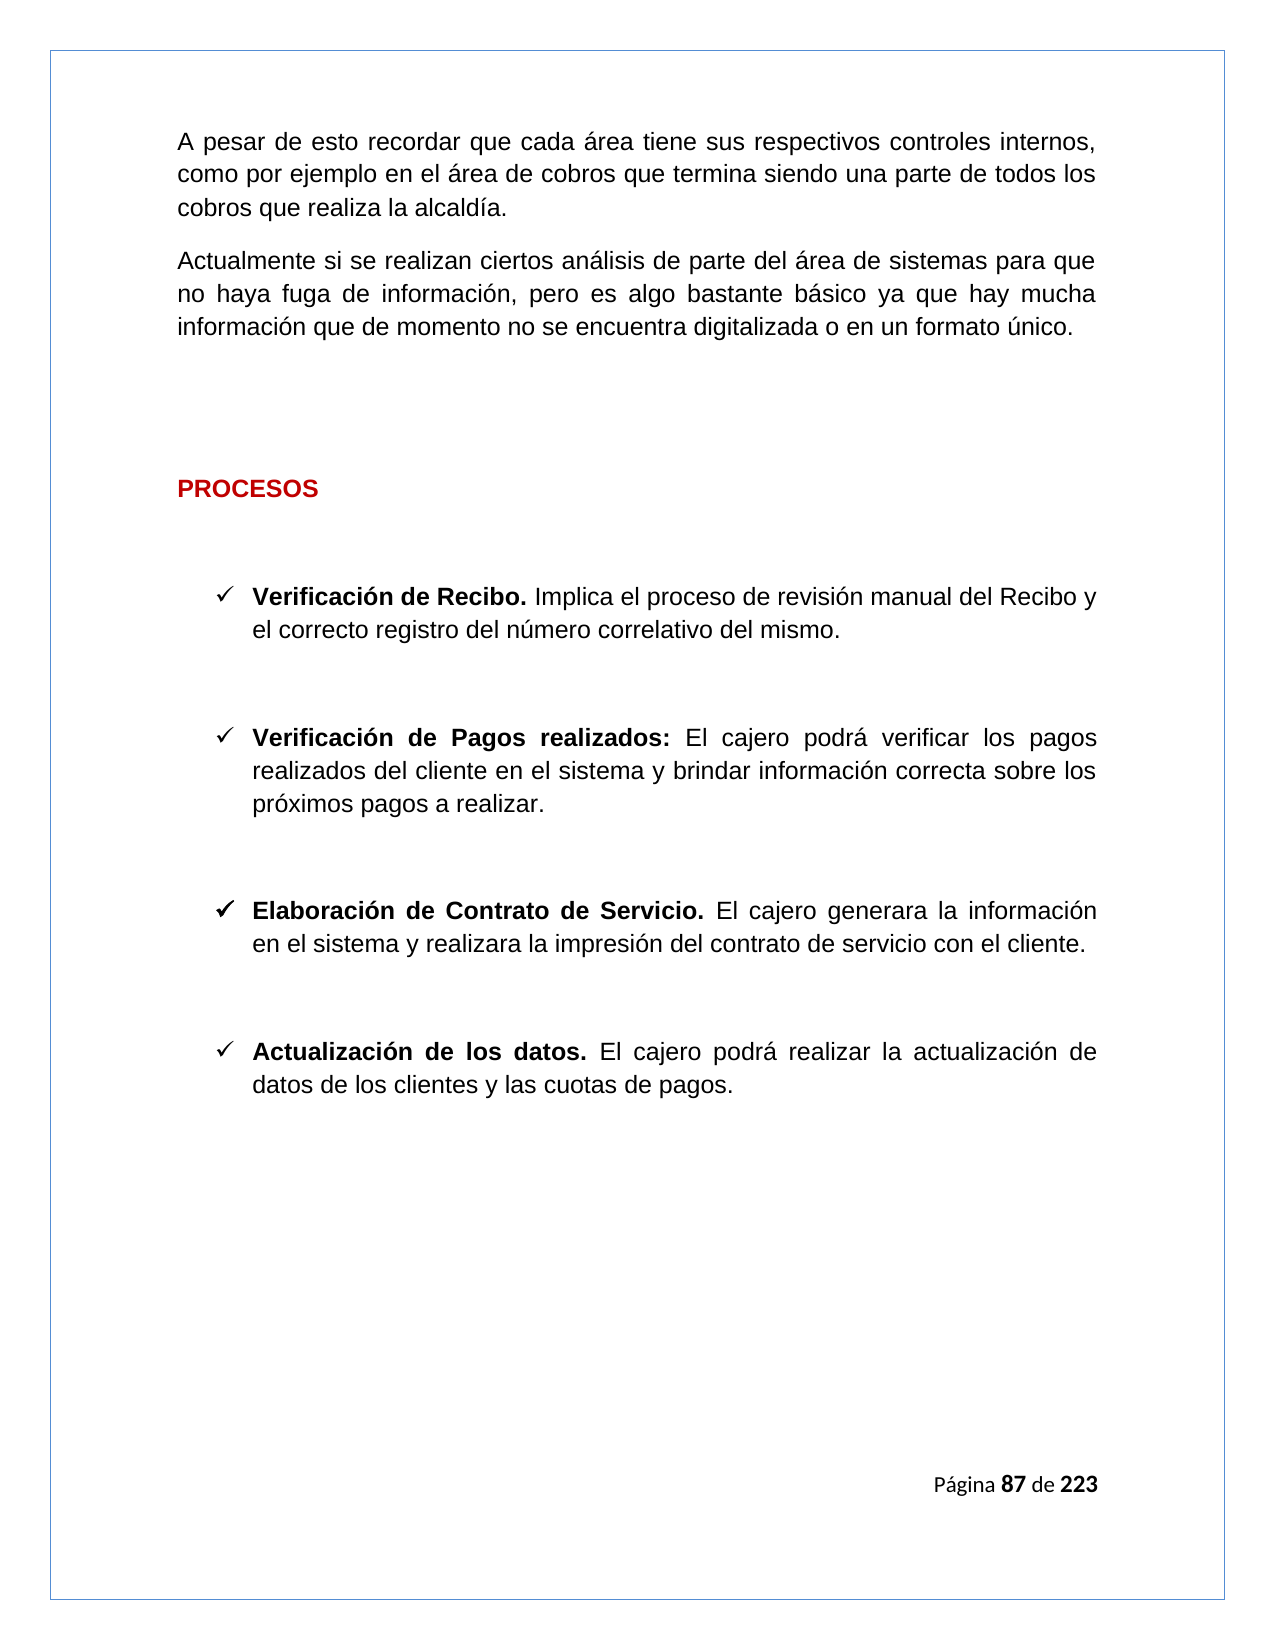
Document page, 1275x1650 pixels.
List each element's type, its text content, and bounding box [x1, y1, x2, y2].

list Elaboración de Contrato de Servicio. El cajero generara la información en el sistema y realizara la impresión del contrato de servicio con el cliente. [214, 896, 1098, 958]
text Actualmente si se realizan ciertos análisis de parte del área de sistemas para que no haya fuga de información, pero es algo bastante básico ya que hay mucha información que de momento no se encuentra digitalizada o en un formato único. [177, 246, 1098, 341]
list Actualización de los datos. El cajero podrá realizar la actualización de datos de los clientes y las cuotas de pagos. [214, 1037, 1098, 1099]
text A pesar de esto recordar que cada área tiene sus respectivos controles internos, como por ejemplo en el área de cobros que termina siendo una parte de todos los cobros que realiza la alcaldía. [177, 126, 1098, 221]
text PROCESOS [177, 474, 1098, 503]
list Verificación de Recibo. Implica el proceso de revisión manual del Recibo y el correcto registro del número correlativo del mismo. [214, 582, 1098, 643]
list Verificación de Pagos realizados: El cajero podrá verificar los pagos realizados del cliente en el sistema y brindar información correcta sobre los próximos pagos a realizar. [214, 722, 1098, 817]
